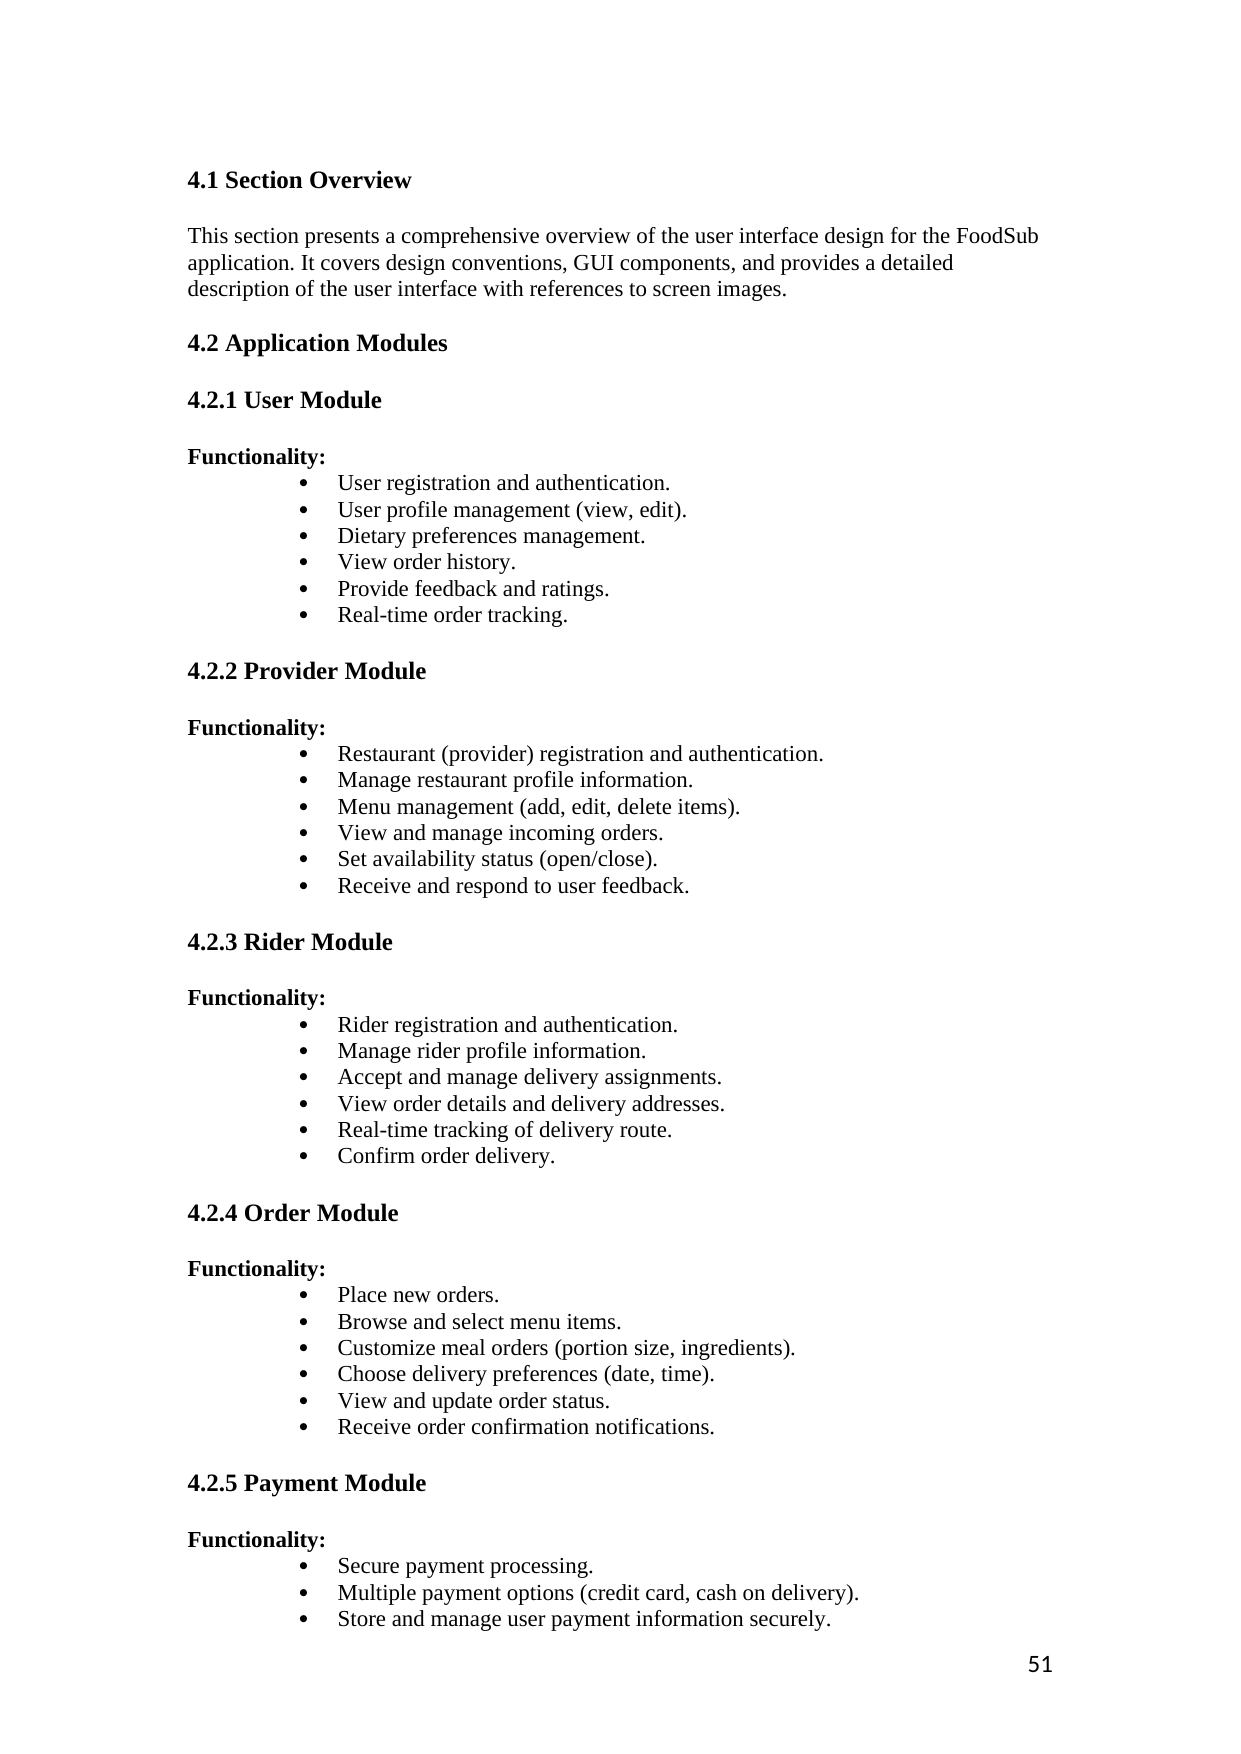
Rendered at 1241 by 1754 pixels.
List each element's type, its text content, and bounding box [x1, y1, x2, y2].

list Receive and respond to user feedback. [300, 872, 1053, 898]
list Real-time order tracking. [300, 601, 1053, 627]
text Functionality: [187, 984, 1053, 1011]
text This section presents a comprehensive overview of the user interface design for the FoodSub application. It covers design conventions, GUI components, and provides a detailed description of the user interface with references to screen images. [187, 222, 1053, 328]
list User registration and authentication. [300, 469, 1053, 496]
list Multiple payment options (credit card, cash on delivery). [300, 1578, 1053, 1605]
list Real-time tracking of delivery route. [300, 1116, 1053, 1142]
list View order history. [300, 548, 1053, 575]
list Secure payment processing. [300, 1552, 1053, 1578]
list Receive order confirmation notifications. [300, 1413, 1053, 1439]
list Accept and manage delivery assignments. [300, 1063, 1053, 1090]
list View order details and delivery addresses. [300, 1090, 1053, 1116]
text 4.2.1 User Module [187, 385, 1053, 414]
text Functionality: [187, 443, 1053, 469]
list Place new orders. [300, 1281, 1053, 1308]
text 4.2.4 Order Module [187, 1198, 1053, 1226]
list Confirm order delivery. [300, 1142, 1053, 1169]
list Manage restaurant profile information. [300, 766, 1053, 793]
list Customize meal orders (portion size, ingredients). [300, 1334, 1053, 1361]
list Restaurant (provider) registration and authentication. [300, 740, 1053, 766]
list User profile management (view, edit). [300, 496, 1053, 522]
list Browse and select menu items. [300, 1308, 1053, 1334]
list View and update order status. [300, 1387, 1053, 1413]
text 4.2.3 Rider Module [187, 927, 1053, 956]
list Rider registration and authentication. [300, 1011, 1053, 1037]
list View and manage incoming orders. [300, 819, 1053, 845]
text Functionality: [187, 1526, 1053, 1552]
list Menu management (add, edit, delete items). [300, 793, 1053, 819]
list Dietary preferences management. [300, 522, 1053, 548]
list Choose delivery preferences (date, time). [300, 1361, 1053, 1387]
list Provide feedback and ratings. [300, 575, 1053, 601]
text 4.2.5 Payment Module [187, 1468, 1053, 1497]
text 4.1 Section Overview [187, 165, 1053, 194]
text Functionality: [187, 1255, 1053, 1281]
list Set availability status (open/close). [300, 845, 1053, 872]
text 4.2.2 Provider Module [187, 656, 1053, 685]
text 4.2 Application Modules [187, 328, 1053, 357]
list Store and manage user payment information securely. [300, 1605, 1053, 1631]
text Functionality: [187, 714, 1053, 740]
list Manage rider profile information. [300, 1037, 1053, 1063]
